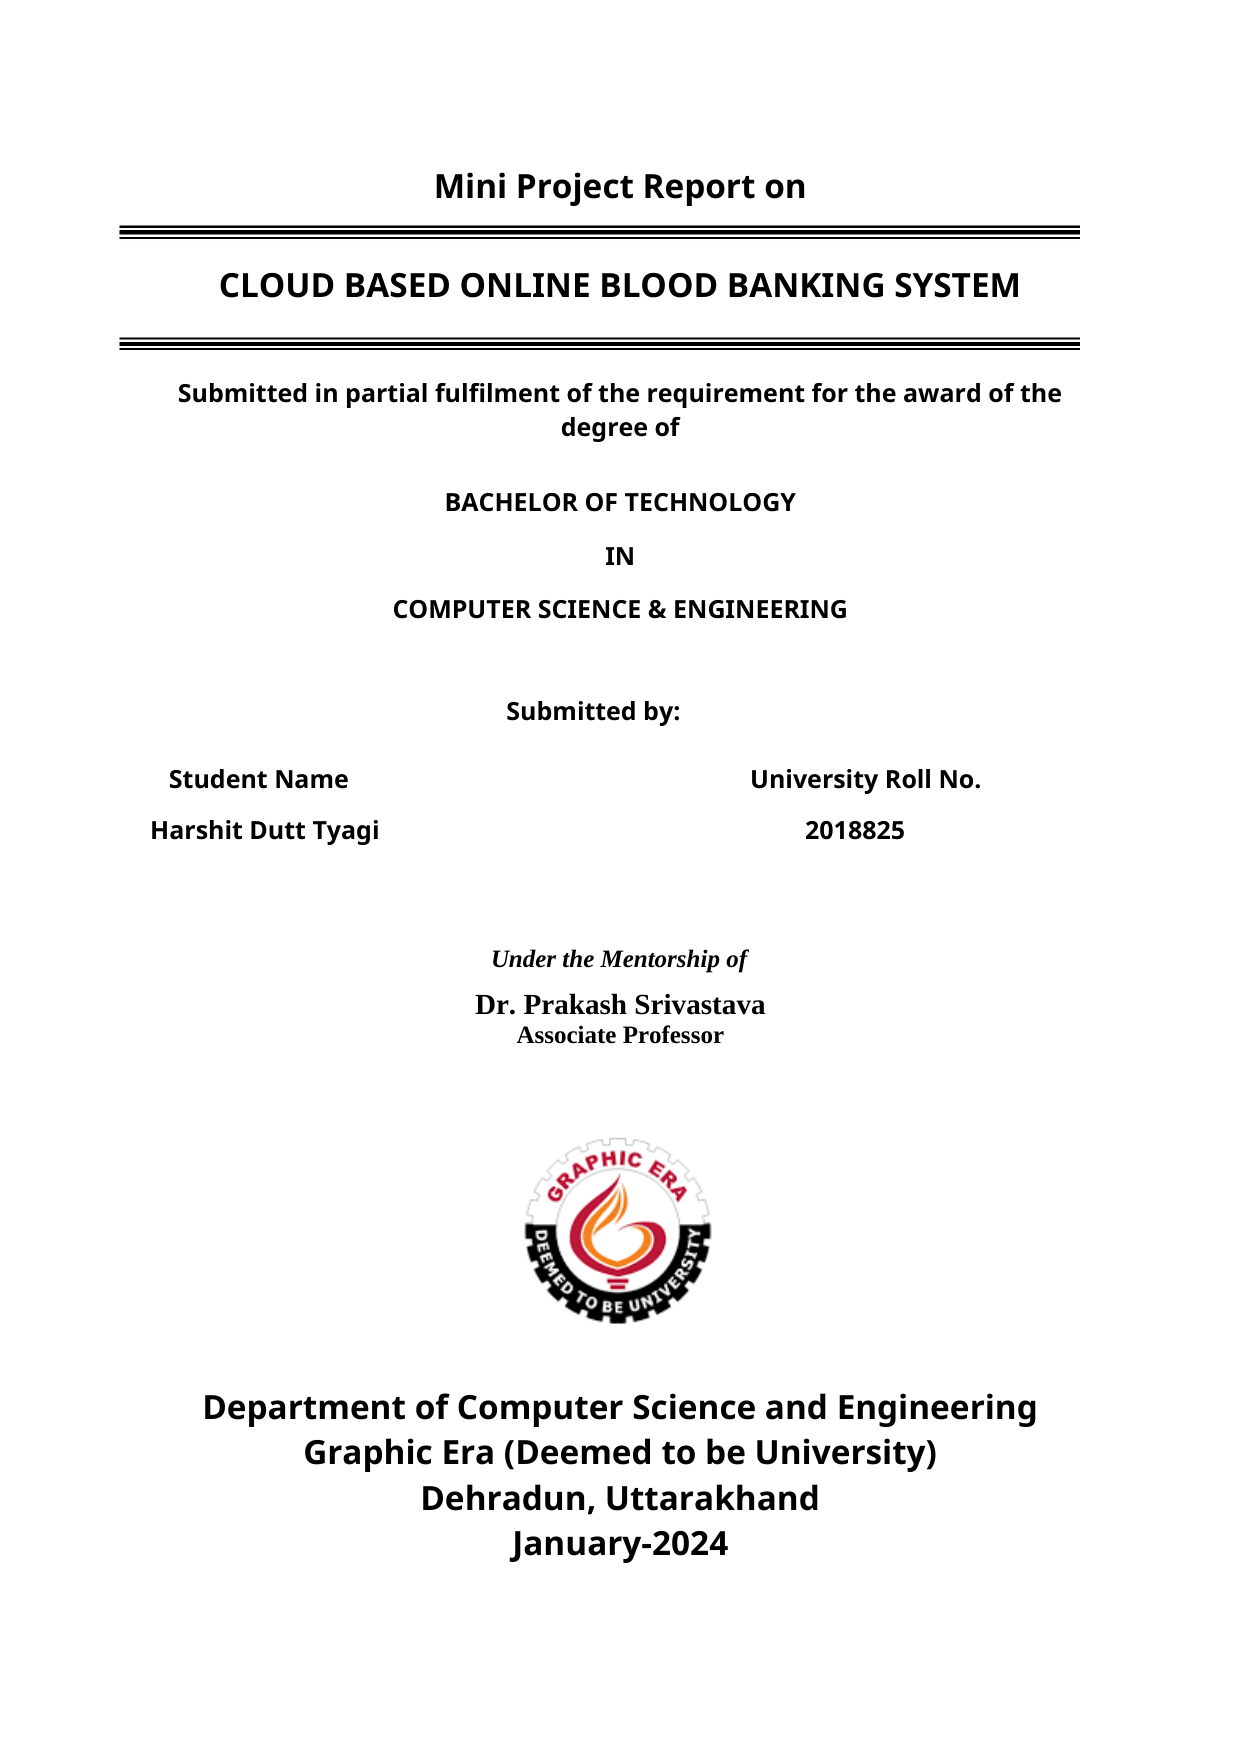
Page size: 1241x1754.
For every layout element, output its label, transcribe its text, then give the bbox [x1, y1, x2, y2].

text Graphic Era (Deemed to be University) [150, 1429, 1090, 1474]
text January-2024 [150, 1520, 1090, 1565]
text Department of Computer Science and Engineering [150, 1384, 1090, 1429]
text Submitted in partial fulfilment of the requirement for the award of the degree of [150, 375, 1090, 443]
text Harshit Dutt Tyagi 2018825 [150, 813, 1090, 847]
picture [520, 1135, 720, 1327]
text Student Name University Roll No. [169, 762, 1090, 796]
text Under the Mentorship of [150, 944, 1090, 973]
text COMPUTER SCIENCE & ENGINEERING [150, 592, 1090, 626]
text IN [150, 538, 1090, 572]
text Mini Project Report on [150, 162, 1090, 208]
text Submitted by: [506, 694, 1090, 728]
text BACHELOR OF TECHNOLOGY [150, 485, 1090, 519]
picture [117, 223, 1082, 241]
text CLOUD BASED ONLINE BLOOD BANKING SYSTEM [150, 261, 1090, 307]
text Associate Professor [150, 1021, 1090, 1049]
picture [117, 335, 1082, 352]
text Dr. Prakash Srivastava [150, 987, 1090, 1021]
text Dehradun, Uttarakhand [150, 1474, 1090, 1520]
